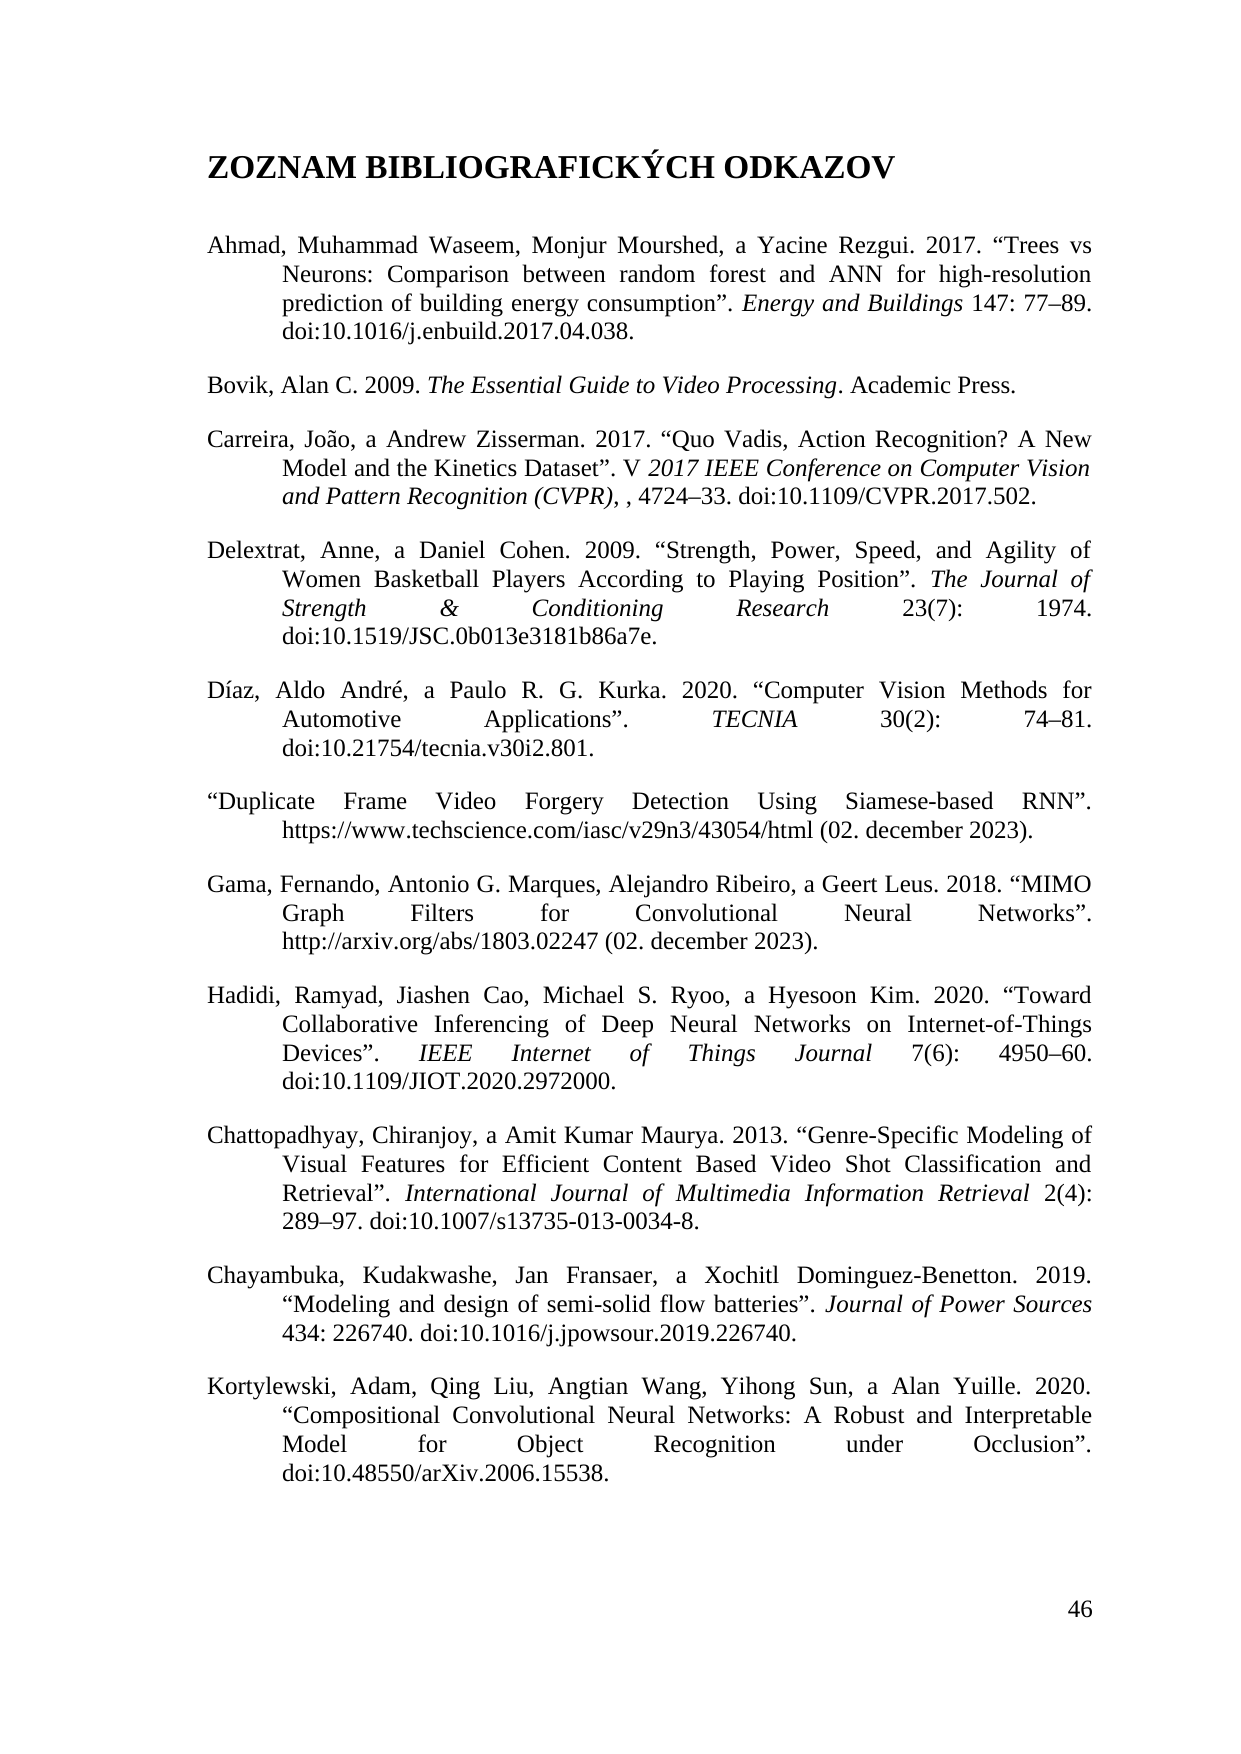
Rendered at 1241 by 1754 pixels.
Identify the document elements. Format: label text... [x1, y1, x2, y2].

text Hadidi, Ramyad, Jiashen Cao, Michael S. Ryoo, a Hyesoon Kim. 2020. “Toward Collaborative Inferencing of Deep Neural Networks on Internet-of-Things Devices”. IEEE Internet of Things Journal 7(6): 4950–60. doi:10.1109/JIOT.2020.2972000. [207, 980, 1092, 1095]
text “Duplicate Frame Video Forgery Detection Using Siamese-based RNN”. https://www.techscience.com/iasc/v29n3/43054/html (02. december 2023). [207, 786, 1092, 844]
text Carreira, João, a Andrew Zisserman. 2017. “Quo Vadis, Action Recognition? A New Model and the Kinetics Dataset”. V 2017 IEEE Conference on Computer Vision and Pattern Recognition (CVPR), , 4724–33. doi:10.1109/CVPR.2017.502. [207, 424, 1092, 510]
text Chattopadhyay, Chiranjoy, a Amit Kumar Maurya. 2013. “Genre-Specific Modeling of Visual Features for Efficient Content Based Video Shot Classification and Retrieval”. International Journal of Multimedia Information Retrieval 2(4): 289–97. doi:10.1007/s13735-013-0034-8. [207, 1120, 1092, 1235]
text Bovik, Alan C. 2009. The Essential Guide to Video Processing. Academic Press. [207, 370, 1092, 399]
text Delextrat, Anne, a Daniel Cohen. 2009. “Strength, Power, Speed, and Agility of Women Basketball Players According to Playing Position”. The Journal of Strength & Conditioning Research 23(7): 1974. doi:10.1519/JSC.0b013e3181b86a7e. [207, 535, 1092, 650]
text Ahmad, Muhammad Waseem, Monjur Mourshed, a Yacine Rezgui. 2017. “Trees vs Neurons: Comparison between random forest and ANN for high-resolution prediction of building energy consumption”. Energy and Buildings 147: 77–89. doi:10.1016/j.enbuild.2017.04.038. [207, 230, 1092, 345]
subtitle Zoznam bibliografických odkazov [207, 148, 1092, 186]
text Díaz, Aldo André, a Paulo R. G. Kurka. 2020. “Computer Vision Methods for Automotive Applications”. TECNIA 30(2): 74–81. doi:10.21754/tecnia.v30i2.801. [207, 675, 1092, 761]
text Gama, Fernando, Antonio G. Marques, Alejandro Ribeiro, a Geert Leus. 2018. “MIMO Graph Filters for Convolutional Neural Networks”. http://arxiv.org/abs/1803.02247 (02. december 2023). [207, 869, 1092, 955]
text Chayambuka, Kudakwashe, Jan Fransaer, a Xochitl Dominguez-Benetton. 2019. “Modeling and design of semi-solid flow batteries”. Journal of Power Sources 434: 226740. doi:10.1016/j.jpowsour.2019.226740. [207, 1260, 1092, 1346]
text Kortylewski, Adam, Qing Liu, Angtian Wang, Yihong Sun, a Alan Yuille. 2020. “Compositional Convolutional Neural Networks: A Robust and Interpretable Model for Object Recognition under Occlusion”. doi:10.48550/arXiv.2006.15538. [207, 1371, 1092, 1486]
